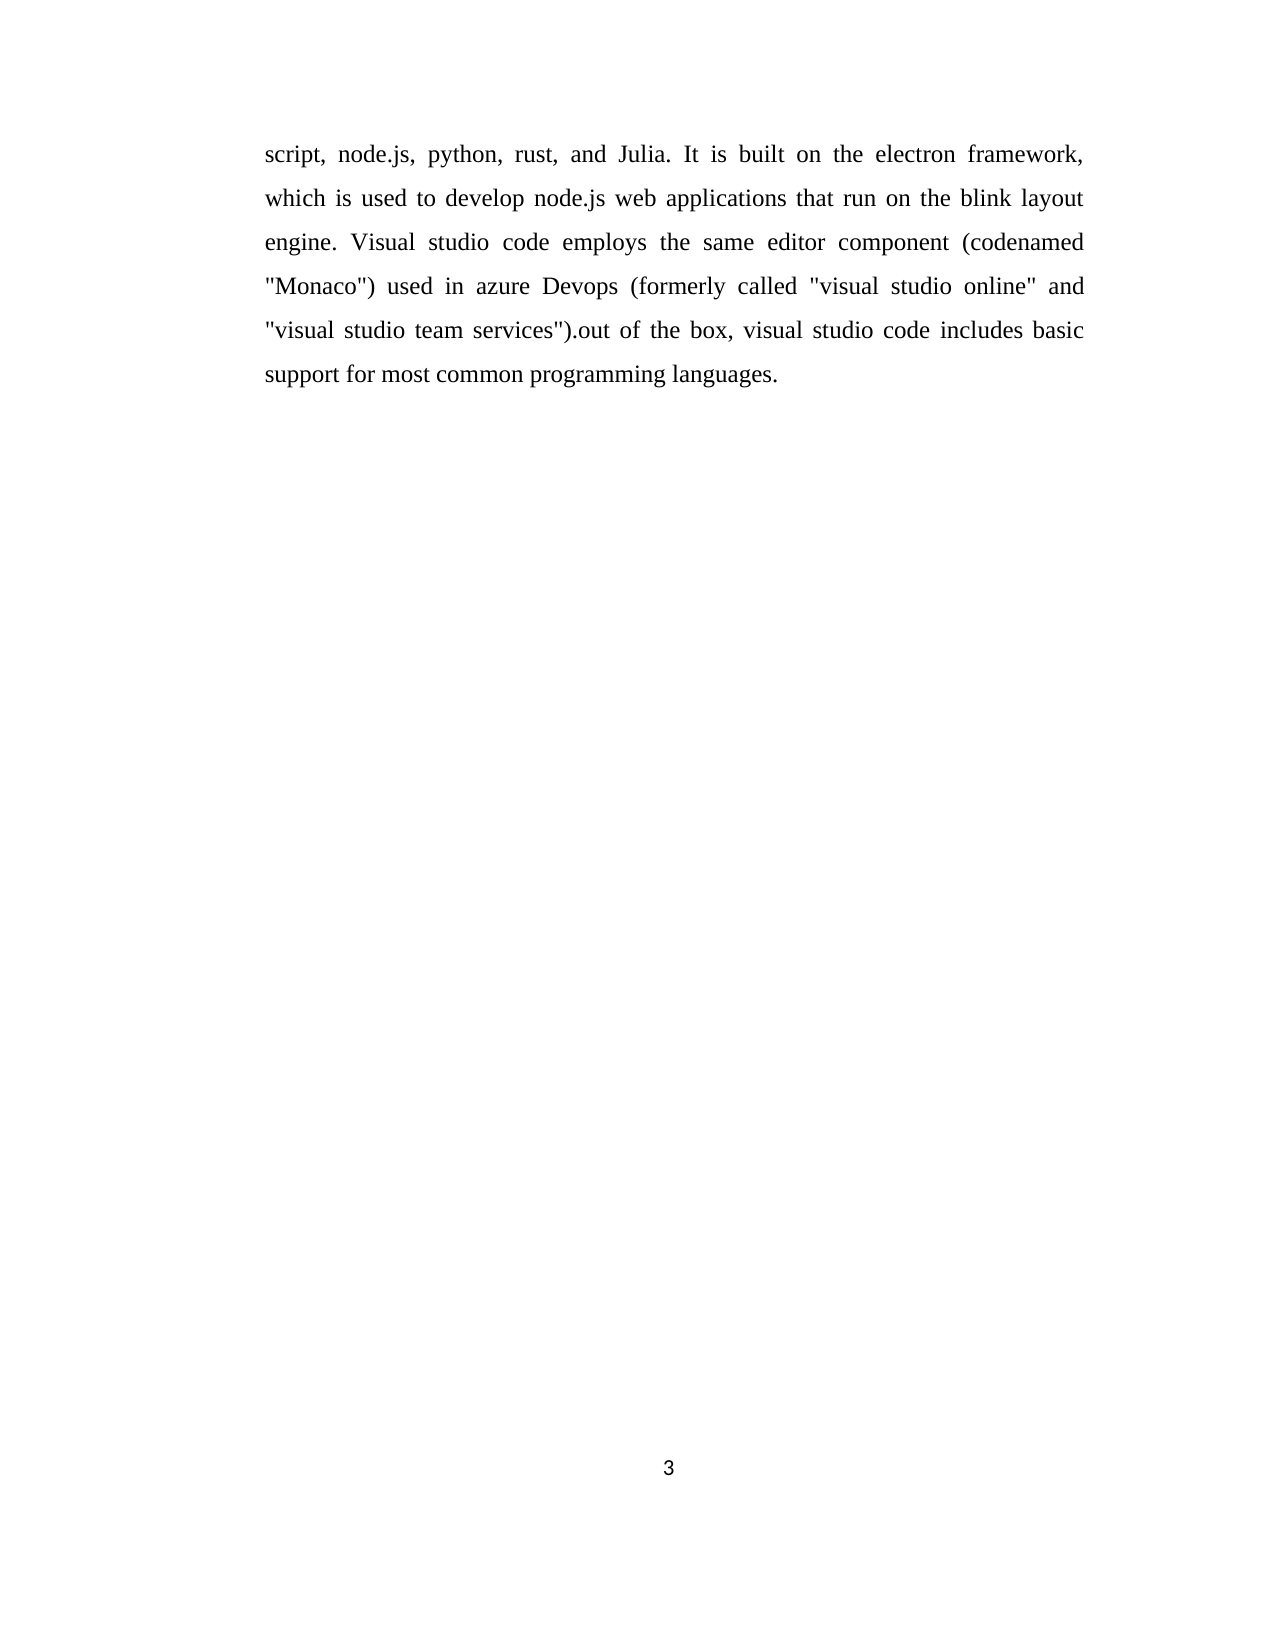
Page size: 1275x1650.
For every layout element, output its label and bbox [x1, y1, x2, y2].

text [263, 139, 1085, 388]
